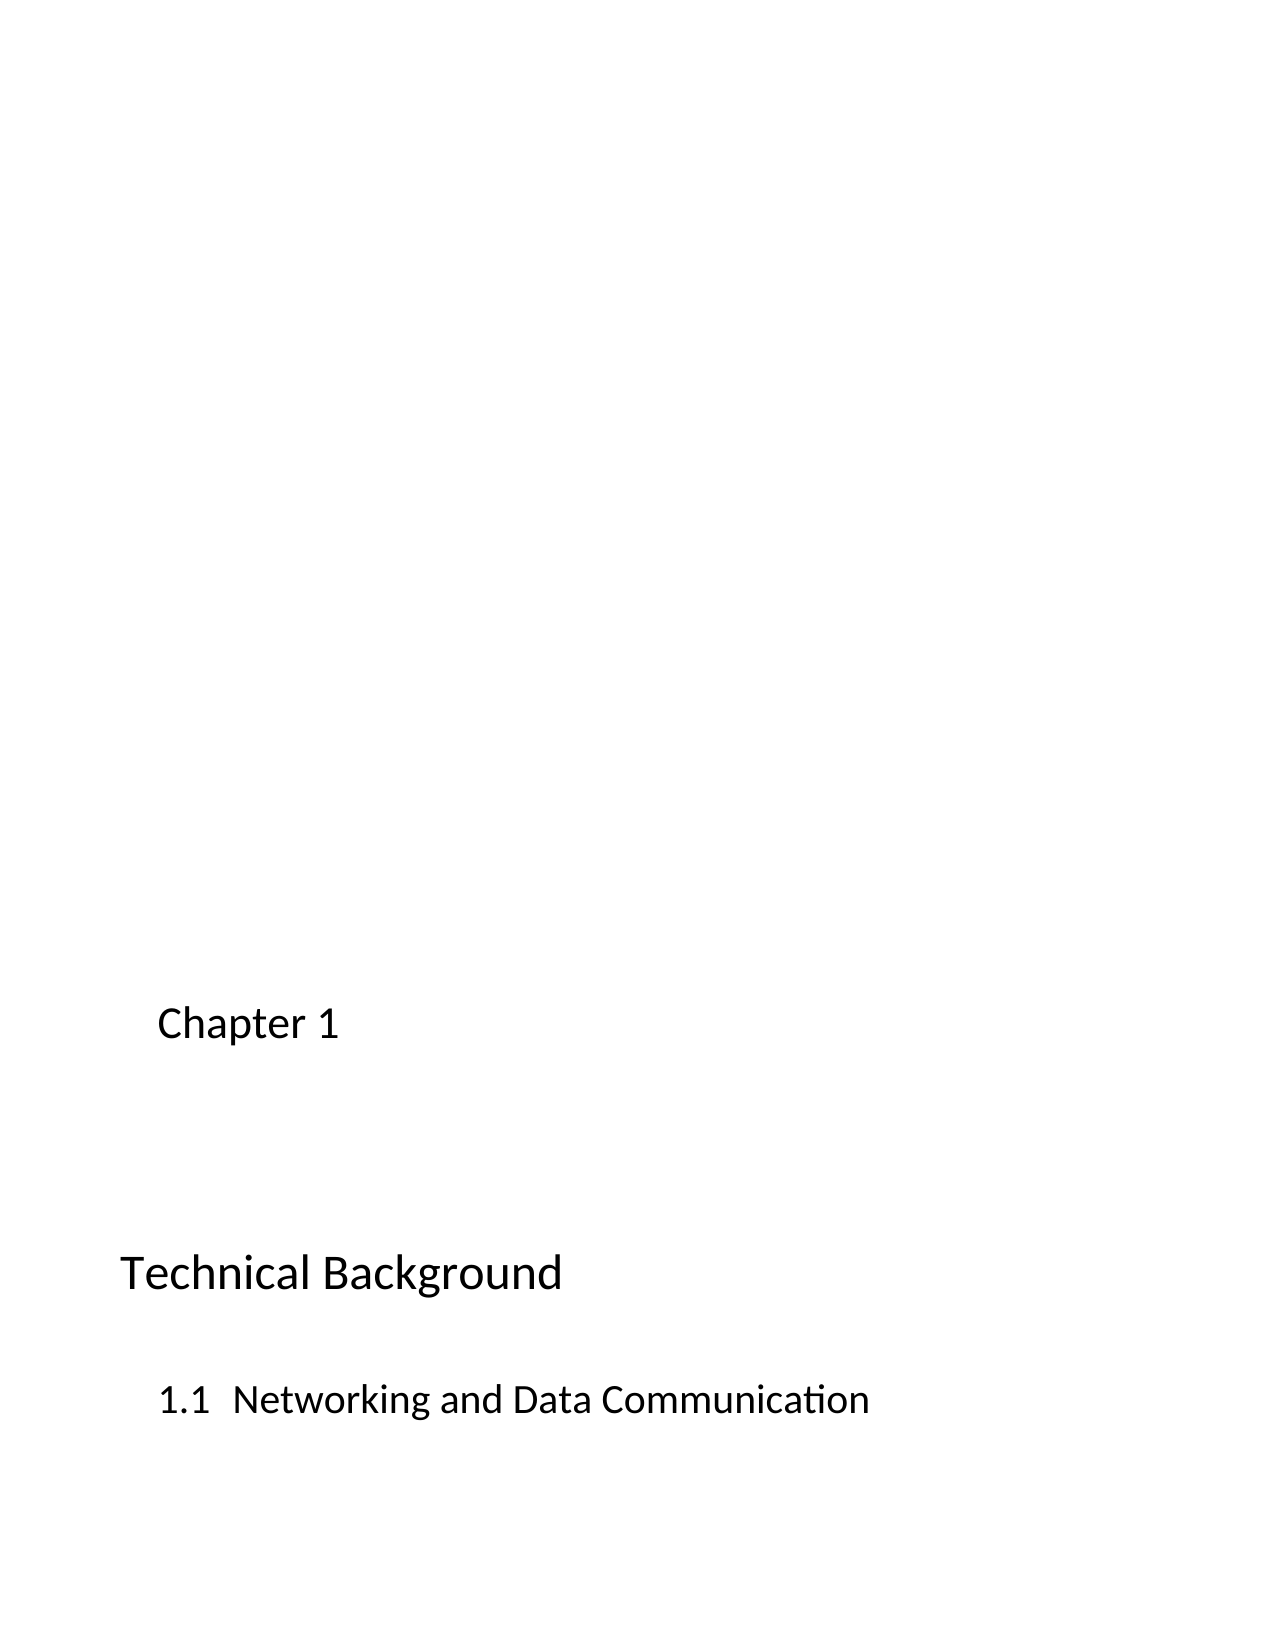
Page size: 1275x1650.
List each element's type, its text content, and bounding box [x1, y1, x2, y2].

list Networking and Data Communication [157, 1373, 1155, 1424]
text Technical Background [120, 1241, 1155, 1302]
text Chapter 1 [157, 994, 1155, 1050]
